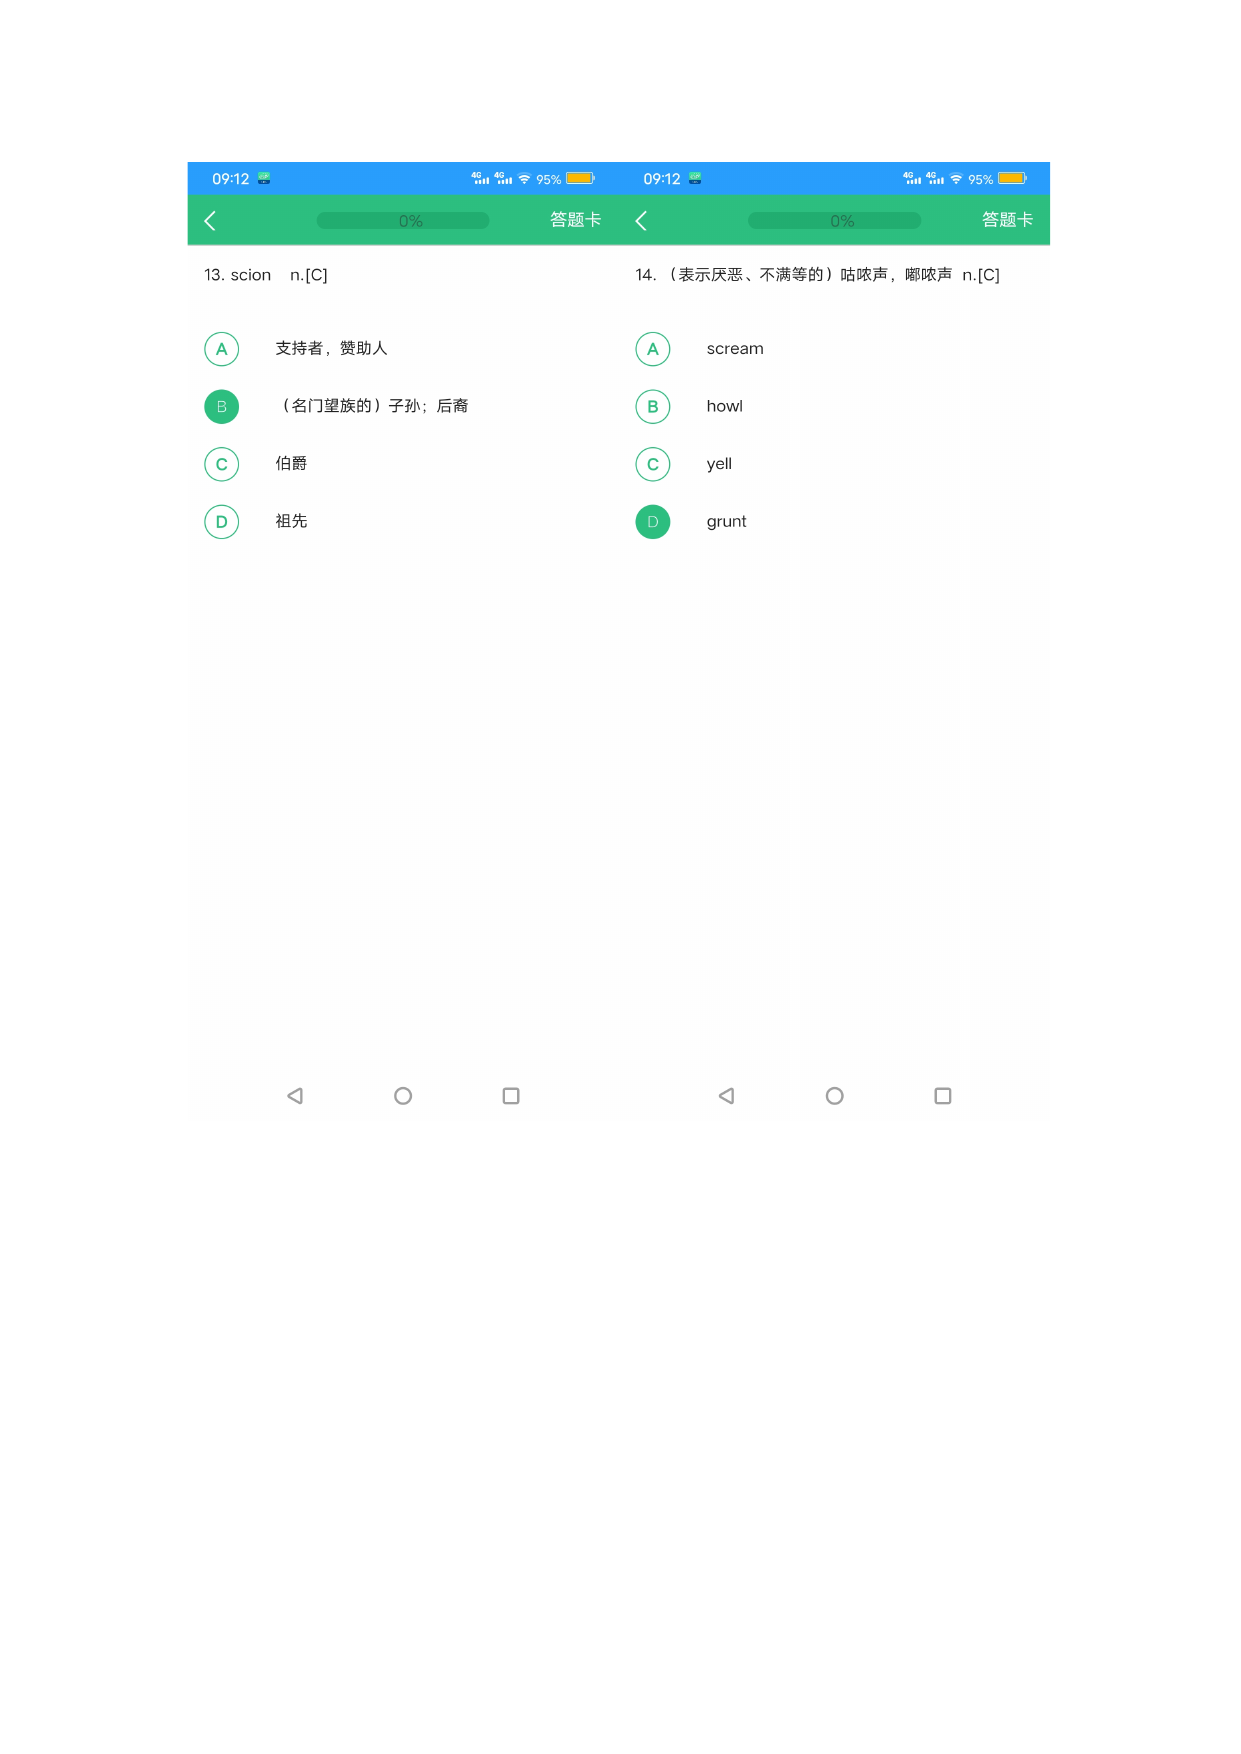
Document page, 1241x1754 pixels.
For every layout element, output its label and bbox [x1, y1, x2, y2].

picture [187, 162, 1050, 1121]
